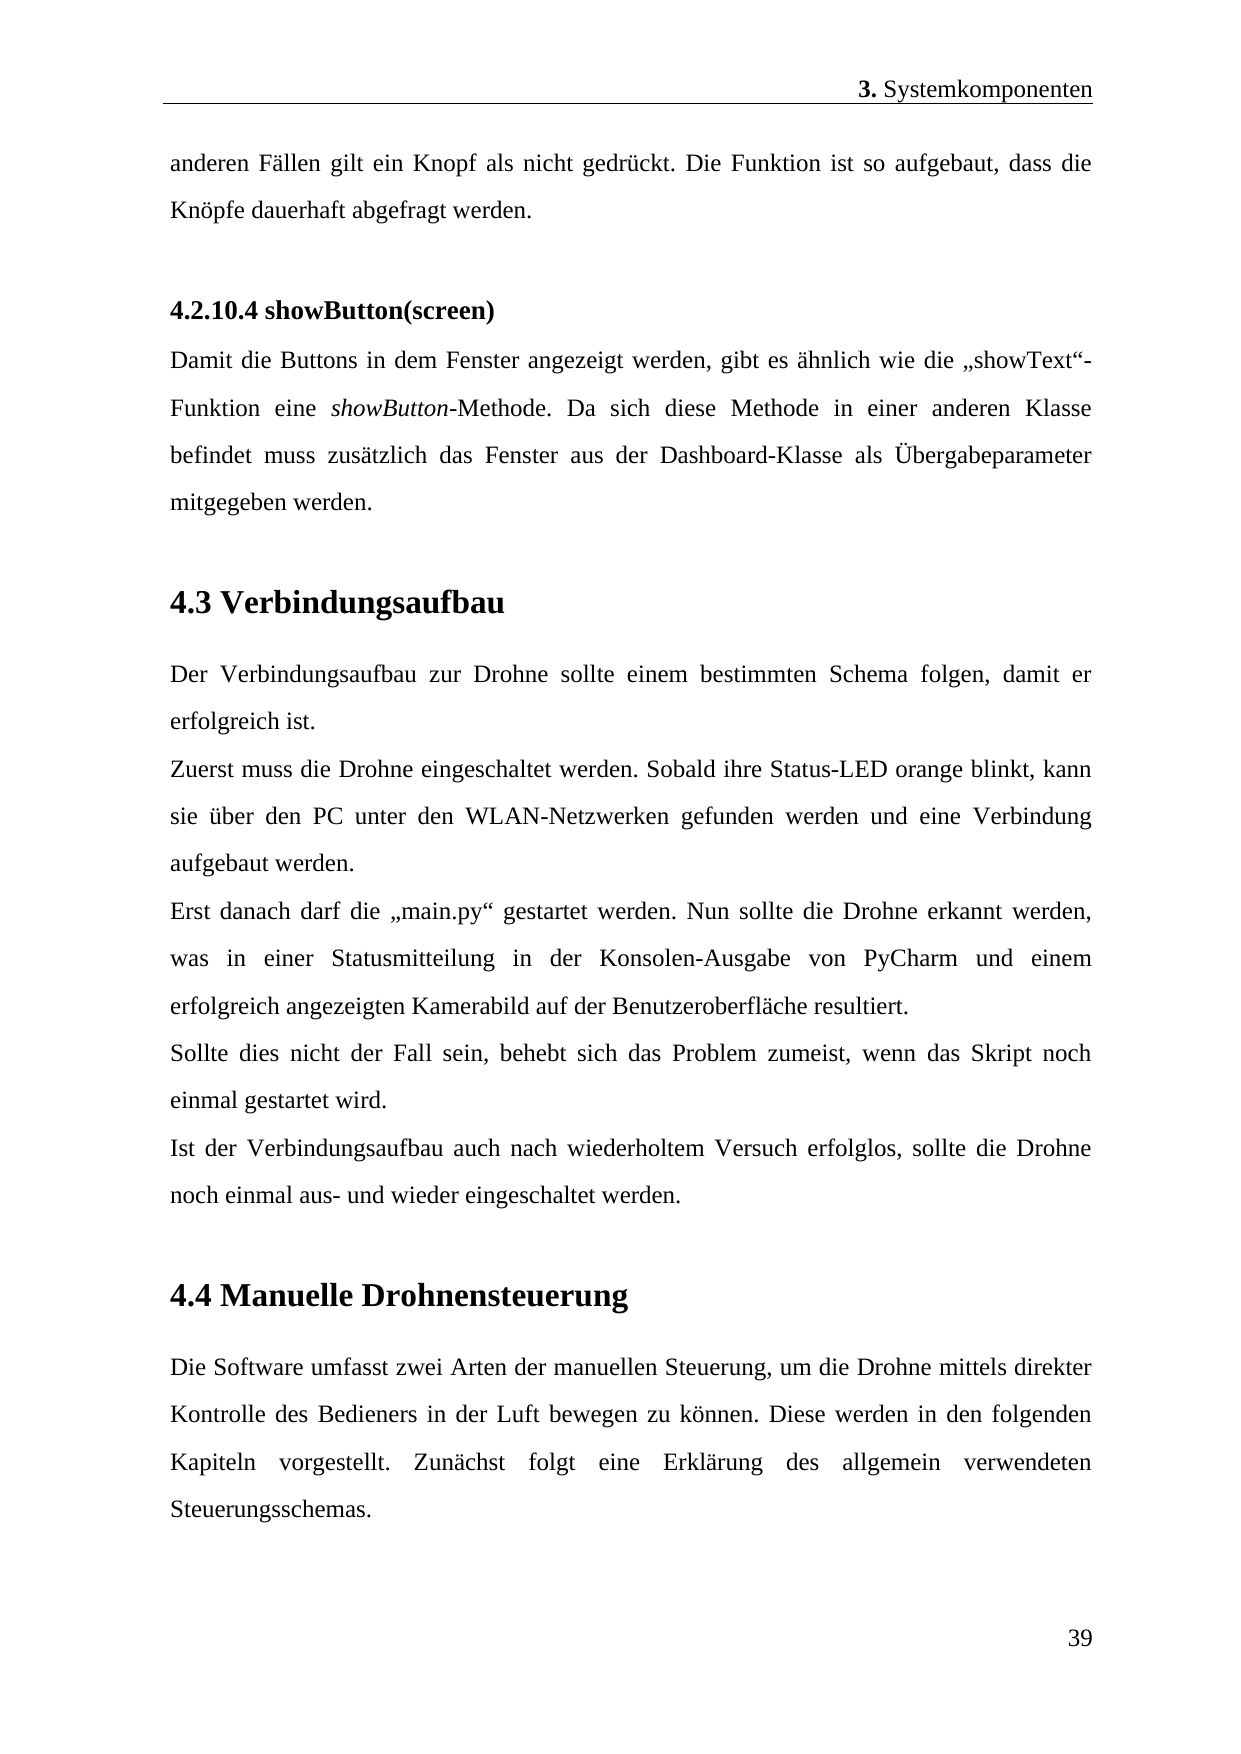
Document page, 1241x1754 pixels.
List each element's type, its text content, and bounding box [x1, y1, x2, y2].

subtitle 4.4 Manuelle Drohnensteuerung [170, 1275, 1093, 1313]
text Damit die Buttons in dem Fenster angezeigt werden, gibt es ähnlich wie die „showText“-Funktion eine showButton-Methode. Da sich diese Methode in einer anderen Klasse befindet muss zusätzlich das Fenster aus der Dashboard-Klasse als Übergabeparameter mitgegeben werden. [170, 345, 1093, 516]
text Sollte dies nicht der Fall sein, behebt sich das Problem zumeist, wenn das Skript noch einmal gestartet wird. [170, 1038, 1093, 1114]
text Ist der Verbindungsaufbau auch nach wiederholtem Versuch erfolglos, sollte die Drohne noch einmal aus- und wieder eingeschaltet werden. [170, 1133, 1093, 1209]
subtitle 4.2.10.4 showButton(screen) [170, 294, 1093, 325]
subtitle 4.3 Verbindungsaufbau [170, 582, 1093, 621]
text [170, 148, 1093, 224]
text Erst danach darf die „main.py“ gestartet werden. Nun sollte die Drohne erkannt werden, was in einer Statusmitteilung in der Konsolen-Ausgabe von PyCharm und einem erfolgreich angezeigten Kamerabild auf der Benutzeroberfläche resultiert. [170, 896, 1093, 1019]
text Der Verbindungsaufbau zur Drohne sollte einem bestimmten Schema folgen, damit er erfolgreich ist. [170, 659, 1093, 735]
text Die Software umfasst zwei Arten der manuellen Steuerung, um die Drohne mittels direkter Kontrolle des Bedieners in der Luft bewegen zu können. Diese werden in den folgenden Kapiteln vorgestellt. Zunächst folgt eine Erklärung des allgemein verwendeten Steuerungsschemas. [170, 1352, 1093, 1523]
text Zuerst muss die Drohne eingeschaltet werden. Sobald ihre Status-LED orange blinkt, kann sie über den PC unter den WLAN-Netzwerken gefunden werden und eine Verbindung aufgebaut werden. [170, 754, 1093, 877]
